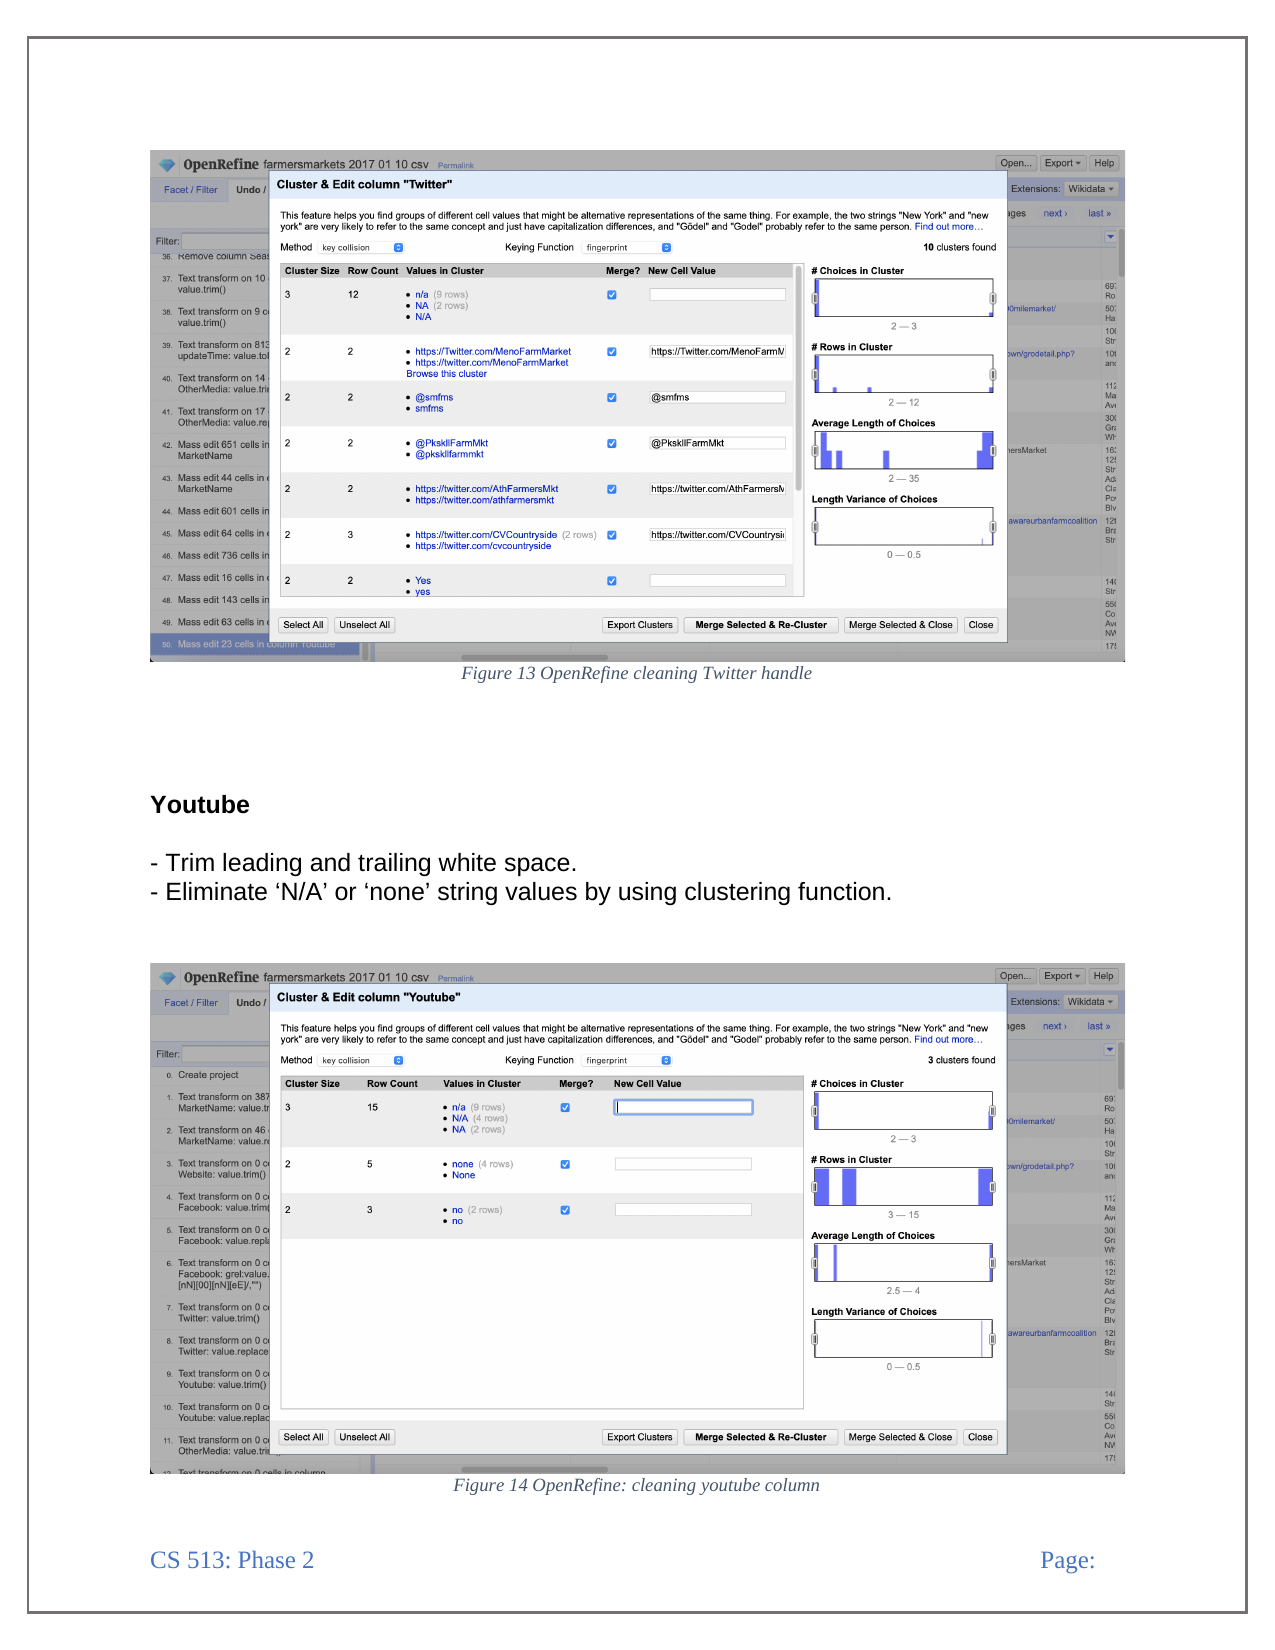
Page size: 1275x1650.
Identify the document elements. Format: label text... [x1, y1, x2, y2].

text - Eliminate ‘N/A’ or ‘none’ string values by using clustering function. [150, 877, 1125, 906]
text Youtube [150, 791, 1125, 819]
text Figure 14 OpenRefine: cleaning youtube column [150, 1474, 1125, 1496]
text - Trim leading and trailing white space. [150, 848, 1125, 877]
picture [150, 150, 1125, 662]
picture [150, 963, 1125, 1474]
text Figure 13 OpenRefine cleaning Twitter handle [150, 662, 1125, 683]
